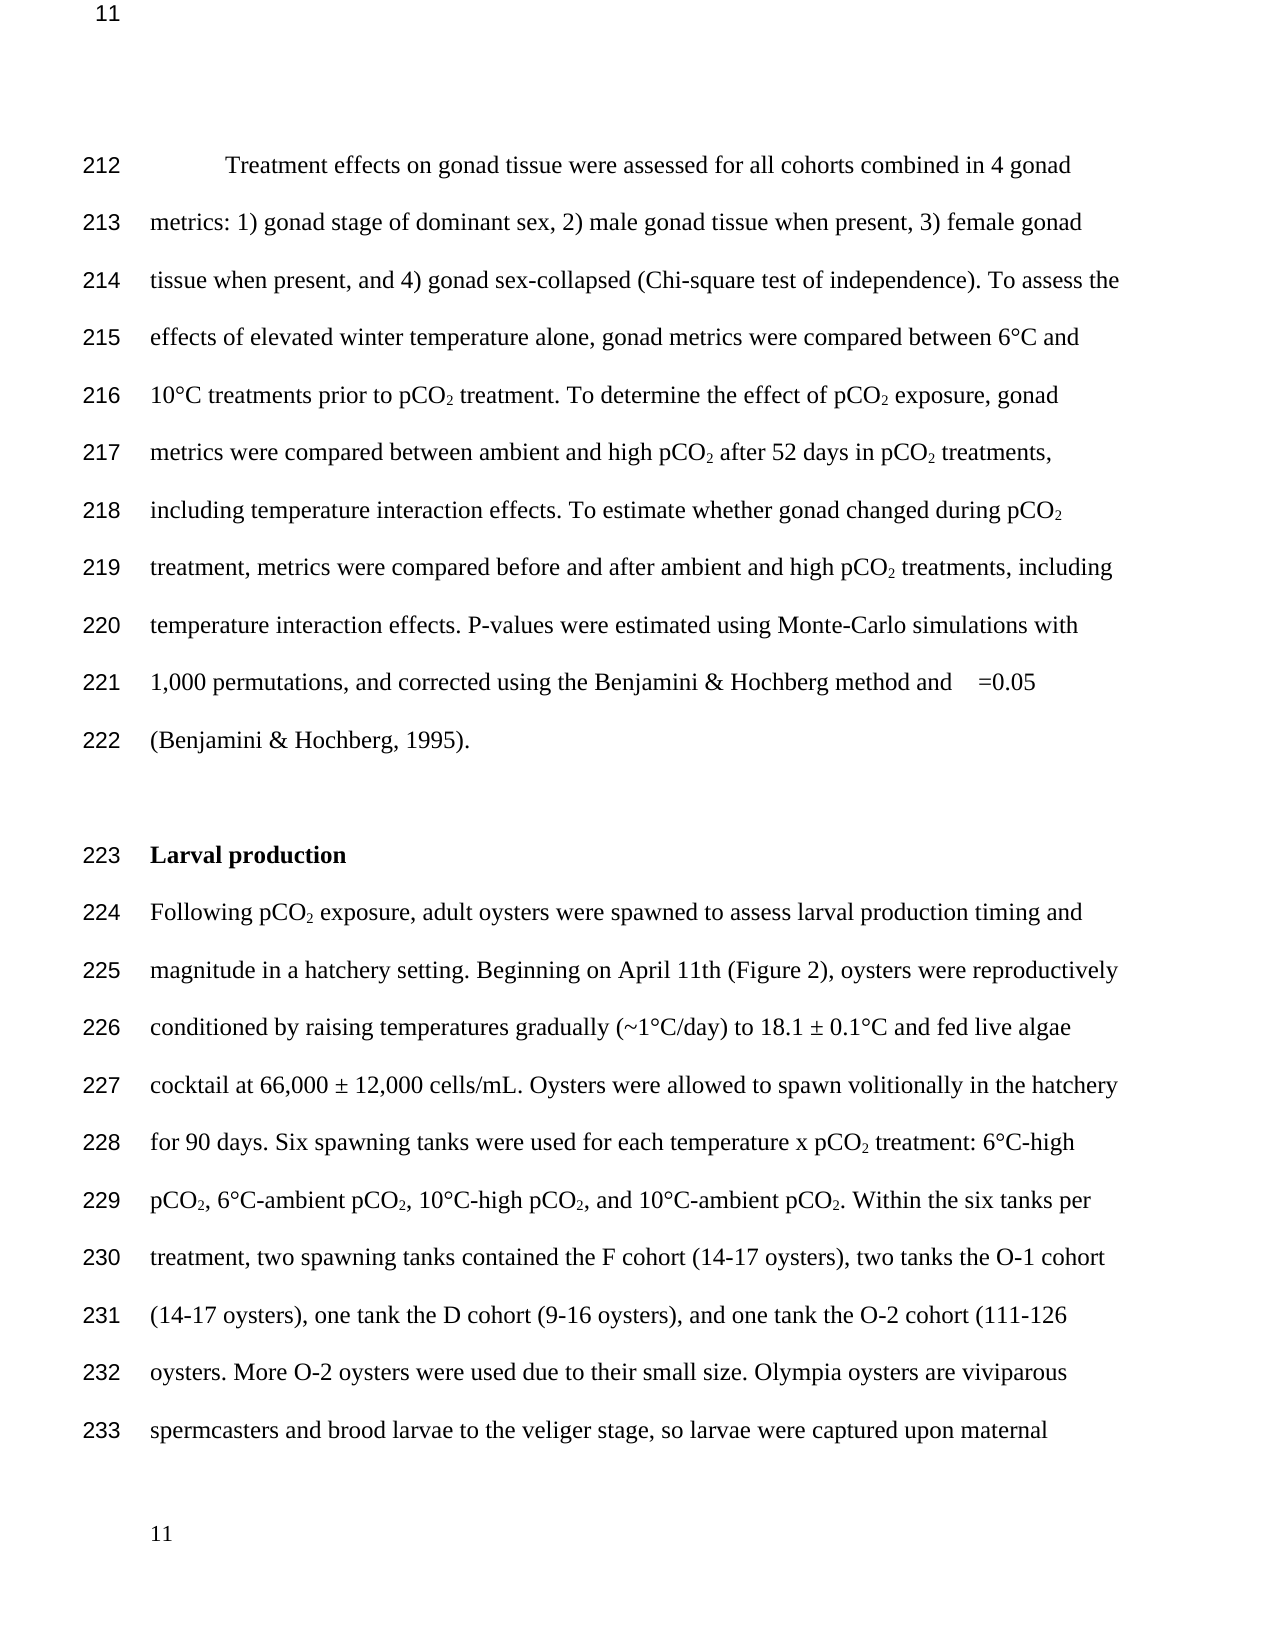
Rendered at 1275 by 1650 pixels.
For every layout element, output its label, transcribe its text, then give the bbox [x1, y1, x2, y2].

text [150, 897, 1125, 1444]
text Larval production [150, 840, 1125, 869]
text Treatment effects on gonad tissue were assessed for all cohorts combined in 4 gonad metrics: 1) gonad stage of dominant sex, 2) male gonad tissue when present, 3) female gonad tissue when present, and 4) gonad sex-collapsed (Chi-square test of independence). To assess the effects of elevated winter temperature alone, gonad metrics were compared between 6°C and 10°C treatments prior to pCO2 treatment. To determine the effect of pCO2 exposure, gonad metrics were compared between ambient and high pCO2 after 52 days in pCO2 treatments, including temperature interaction effects. To estimate whether gonad changed during pCO2 treatment, metrics were compared before and after ambient and high pCO2 treatments, including temperature interaction effects. P-values were estimated using Monte-Carlo simulations with 1,000 permutations, and corrected using the Benjamini & Hochberg method and 𝛼=0.05 (Benjamini & Hochberg, 1995). [150, 150, 1125, 754]
